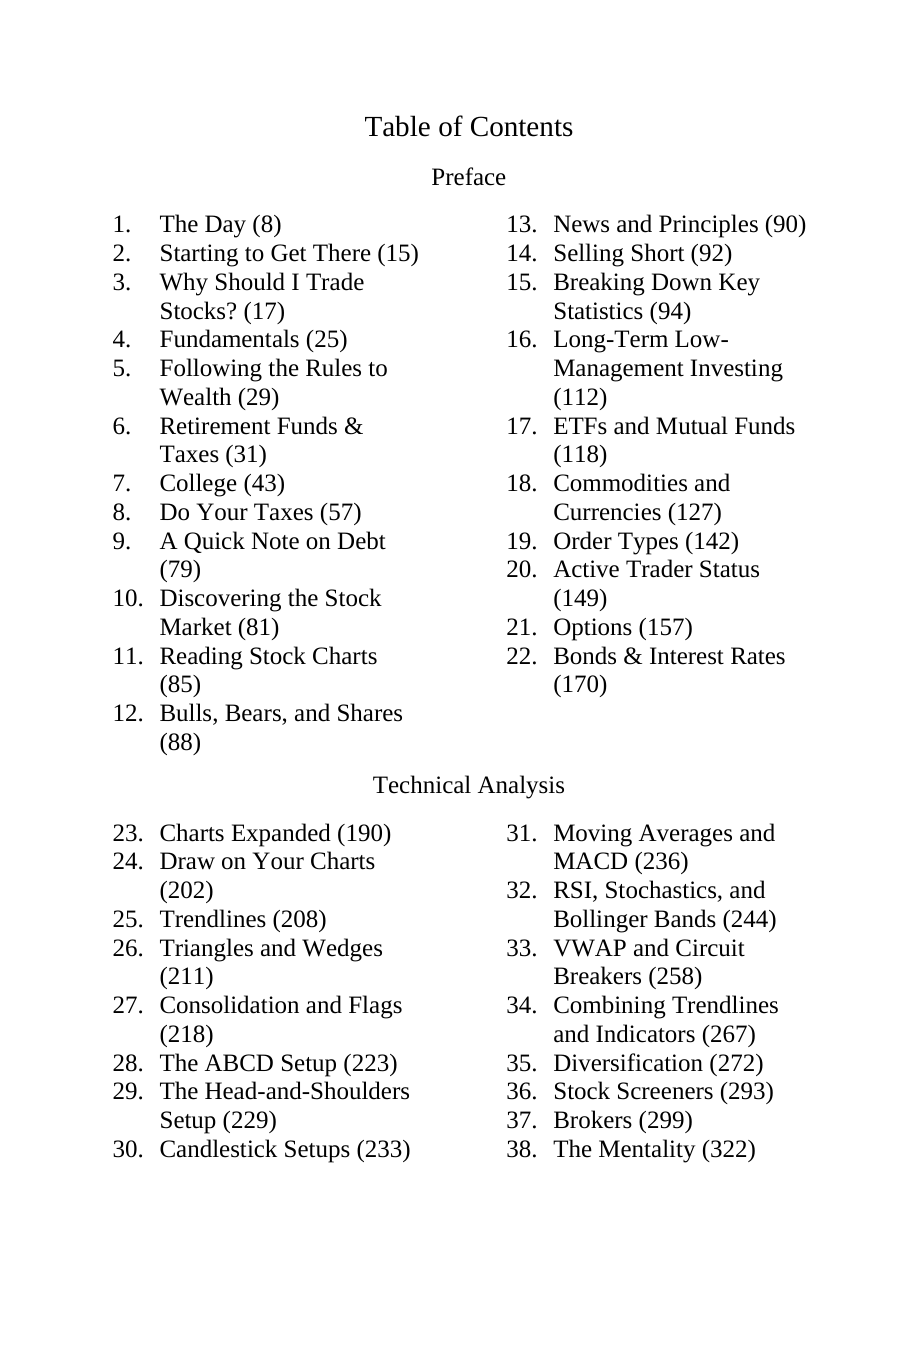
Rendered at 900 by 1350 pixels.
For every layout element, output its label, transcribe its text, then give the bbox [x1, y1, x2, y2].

list Commodities and Currencies (127) [506, 468, 816, 526]
list Charts Expanded (190) [112, 818, 422, 846]
list The Head-and-Shoulders Setup (229) [112, 1076, 422, 1134]
list Do Your Taxes (57) [112, 497, 422, 526]
list The Mentality (322) [506, 1134, 816, 1163]
list Following the Rules to Wealth (29) [112, 353, 422, 411]
list Triangles and Wedges (211) [112, 933, 422, 990]
list Consolidation and Flags (218) [112, 990, 422, 1048]
text Table of Contents [112, 109, 825, 143]
list Order Types (142) [506, 526, 816, 554]
list Moving Averages and MACD (236) [506, 818, 816, 875]
list VWAP and Circuit Breakers (258) [506, 933, 816, 990]
list Why Should I Trade Stocks? (17) [112, 267, 422, 324]
list Trendlines (208) [112, 904, 422, 933]
list Retirement Funds & Taxes (31) [112, 411, 422, 468]
list Stock Screeners (293) [506, 1076, 816, 1105]
list Options (157) [506, 612, 816, 641]
list Starting to Get There (15) [112, 238, 422, 267]
text Technical Analysis [112, 770, 825, 799]
list Long-Term Low-Management Investing (112) [506, 324, 816, 411]
list Breaking Down Key Statistics (94) [506, 267, 816, 324]
list Fundamentals (25) [112, 324, 422, 353]
list The Day (8) [112, 209, 422, 238]
list Diversification (272) [506, 1048, 816, 1076]
list Candlestick Setups (233) [112, 1134, 422, 1163]
list A Quick Note on Debt (79) [112, 526, 422, 583]
list Brokers (299) [506, 1105, 816, 1134]
list Draw on Your Charts (202) [112, 846, 422, 904]
list Bonds & Interest Rates (170) [506, 641, 816, 698]
text Preface [112, 162, 825, 191]
list The ABCD Setup (223) [112, 1048, 422, 1076]
list Selling Short (92) [506, 238, 816, 267]
list ETFs and Mutual Funds (118) [506, 411, 816, 468]
list RSI, Stochastics, and Bollinger Bands (244) [506, 875, 816, 933]
list Bulls, Bears, and Shares (88) [112, 698, 422, 756]
list Discovering the Stock Market (81) [112, 583, 422, 641]
list Reading Stock Charts (85) [112, 641, 422, 698]
list College (43) [112, 468, 422, 497]
list Combining Trendlines and Indicators (267) [506, 990, 816, 1048]
list Active Trader Status (149) [506, 554, 816, 612]
list News and Principles (90) [506, 209, 816, 238]
